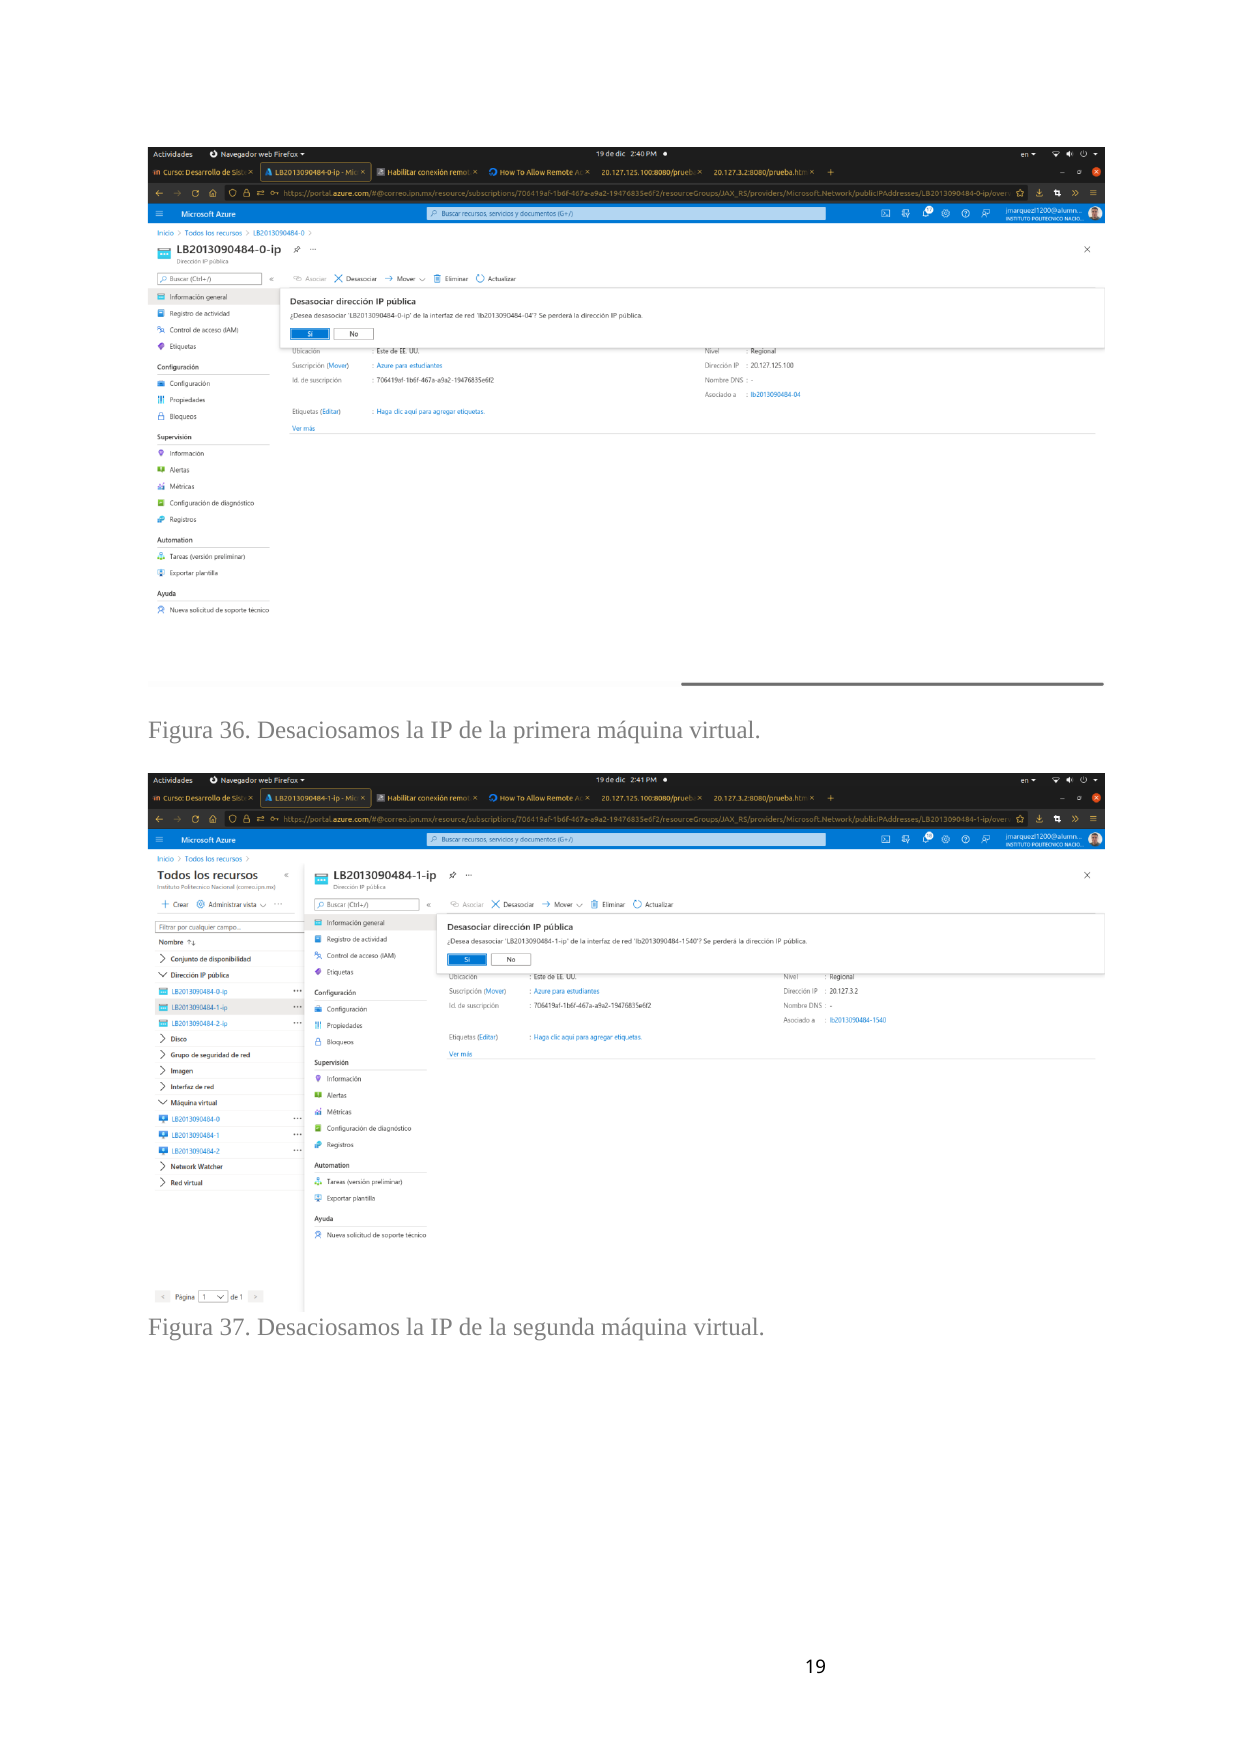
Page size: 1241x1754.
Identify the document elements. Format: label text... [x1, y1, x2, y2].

picture [147, 773, 1105, 1312]
list Figura 37. Desaciosamos la IP de la segunda máquina virtual. [148, 1312, 1105, 1340]
picture [147, 147, 1105, 687]
list Figura 36. Desaciosamos la IP de la primera máquina virtual. [148, 715, 1105, 744]
